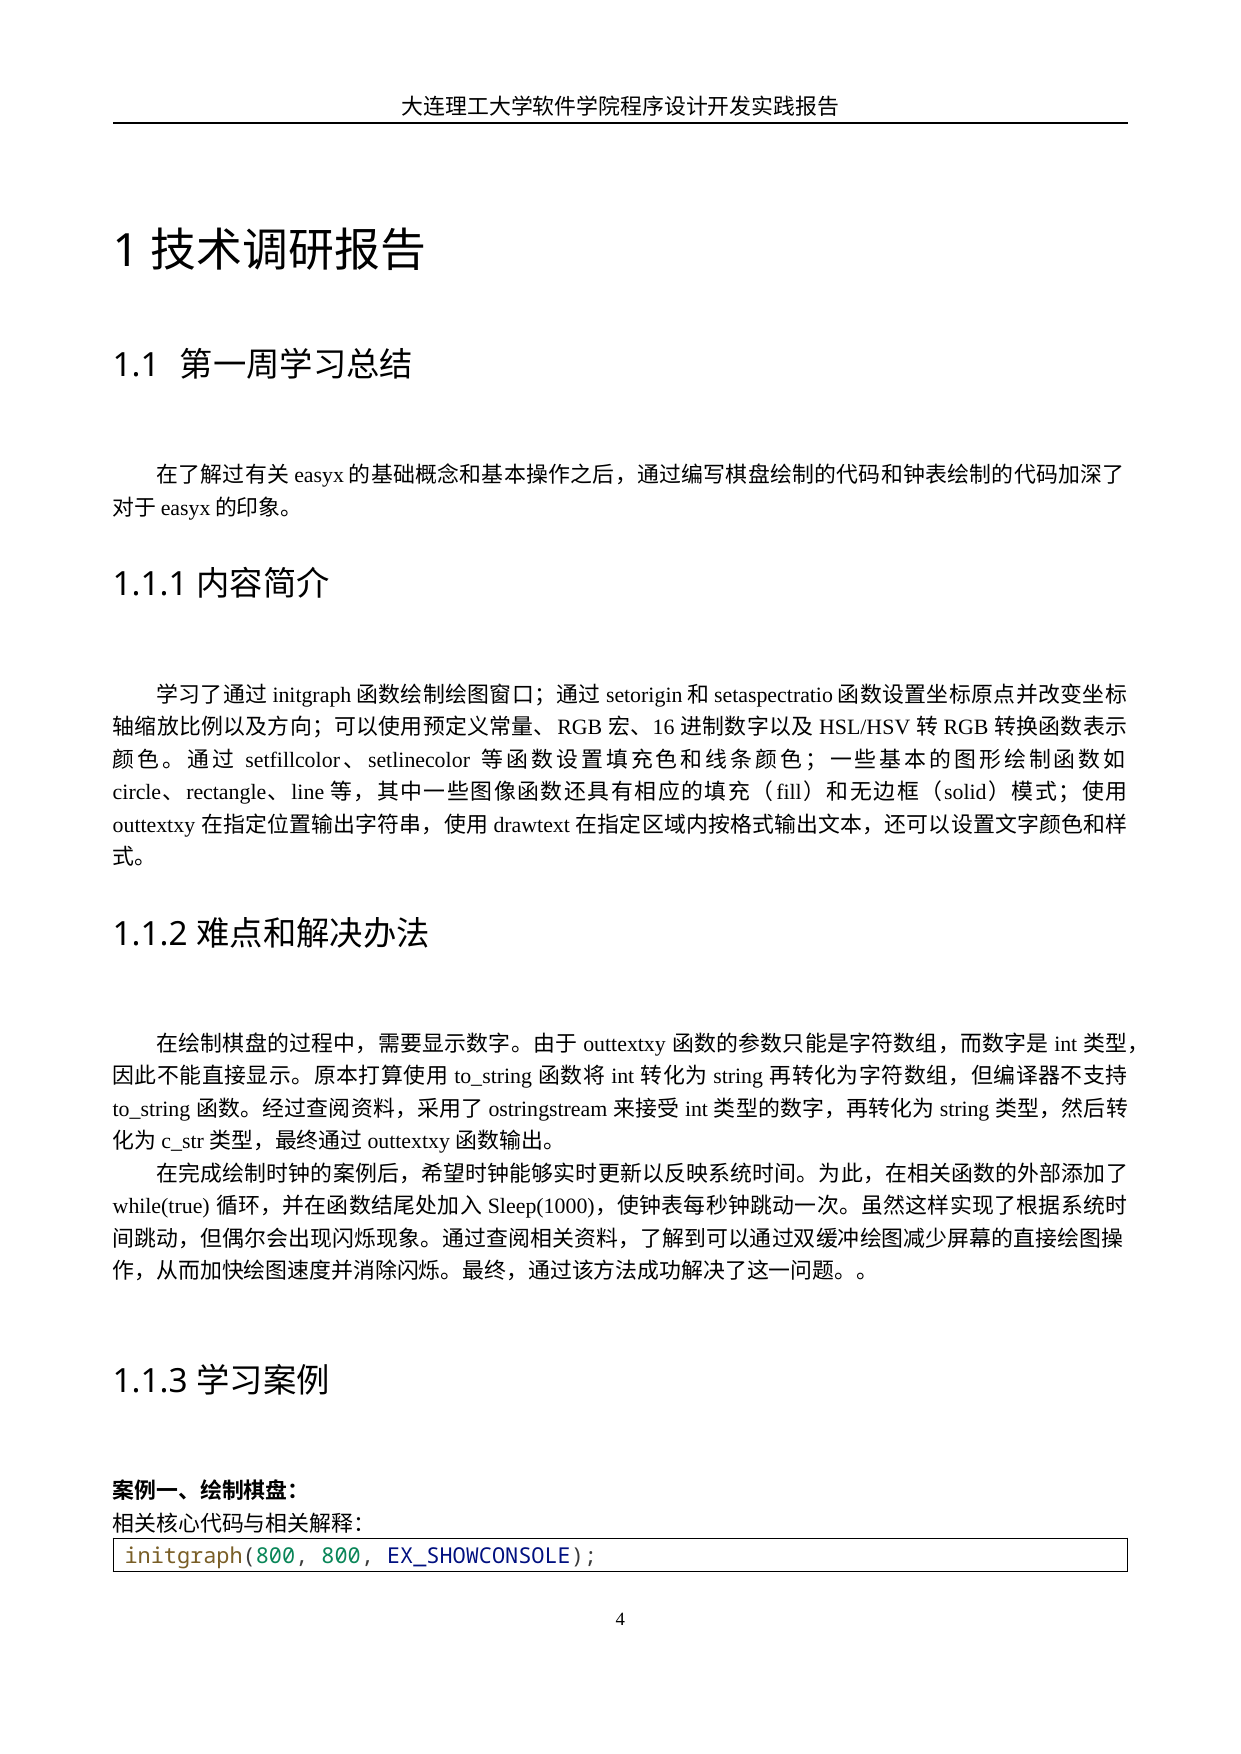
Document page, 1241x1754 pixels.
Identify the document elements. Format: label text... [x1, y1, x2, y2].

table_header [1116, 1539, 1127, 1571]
text 案例一、绘制棋盘： [112, 1473, 1128, 1505]
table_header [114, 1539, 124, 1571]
text 学习了通过initgraph函数绘制绘图窗口；通过setorigin和setaspectratio函数设置坐标原点并改变坐标轴缩放比例以及方向；可以使用预定义常量、RGB 宏、16 进制数字以及 HSL/HSV 转 RGB 转换函数表示颜色。通过 setfillcolor、setlinecolor 等函数设置填充色和线条颜色；一些基本的图形绘制函数如circle、rectangle、line等，其中一些图像函数还具有相应的填充（fill）和无边框（solid）模式；使用 outtextxy 在指定位置输出字符串，使用 drawtext 在指定区域内按格式输出文本，还可以设置文字颜色和样式。 [112, 676, 1128, 871]
text 在完成绘制时钟的案例后，希望时钟能够实时更新以反映系统时间。为此，在相关函数的外部添加了 while(true) 循环，并在函数结尾处加入 Sleep(1000)，使钟表每秒钟跳动一次。虽然这样实现了根据系统时间跳动，但偶尔会出现闪烁现象。通过查阅相关资料，了解到可以通过双缓冲绘图减少屏幕的直接绘图操作，从而加快绘图速度并消除闪烁。最终，通过该方法成功解决了这一问题。。 [112, 1156, 1128, 1286]
subtitle 第一周学习总结 [112, 329, 1128, 394]
subtitle 1.1.2 难点和解决办法 [112, 898, 1128, 963]
subtitle 1.1.1 内容简介 [112, 549, 1128, 614]
subtitle 1.1.3 学习案例 [112, 1345, 1128, 1410]
text 在绘制棋盘的过程中，需要显示数字。由于 outtextxy 函数的参数只能是字符数组，而数字是 int 类型，因此不能直接显示。原本打算使用 to_string 函数将 int 转化为 string 再转化为字符数组，但编译器不支持 to_string 函数。经过查阅资料，采用了 ostringstream 来接受 int 类型的数字，再转化为 string 类型，然后转化为 c_str 类型，最终通过 outtextxy 函数输出。 [112, 1026, 1128, 1156]
text 在了解过有关easyx的基础概念和基本操作之后，通过编写棋盘绘制的代码和钟表绘制的代码加深了对于easyx的印象。 [112, 457, 1128, 522]
text 相关核心代码与相关解释： [112, 1505, 1128, 1538]
subtitle 1 技术调研报告 [112, 197, 1128, 295]
